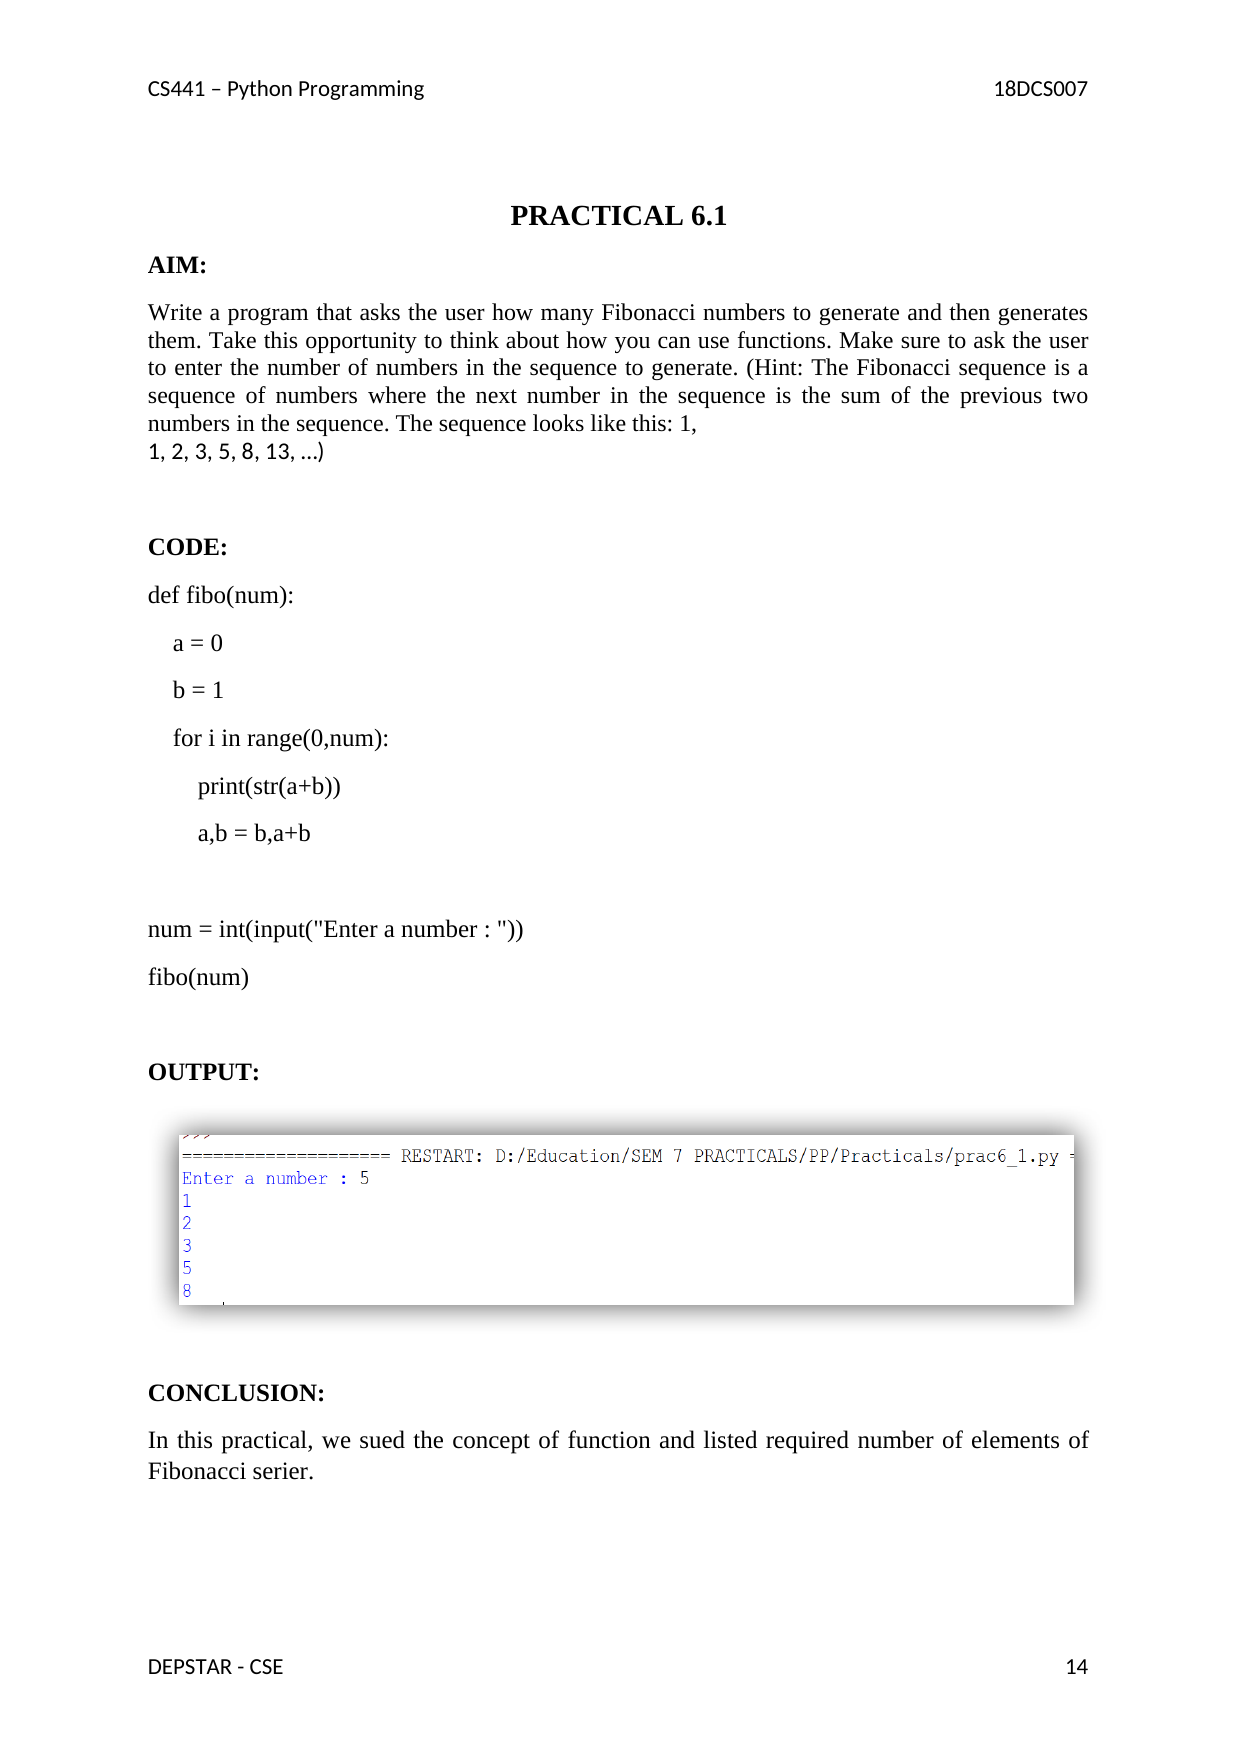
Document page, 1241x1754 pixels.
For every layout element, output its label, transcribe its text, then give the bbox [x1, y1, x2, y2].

text OUTPUT: [148, 1057, 1090, 1086]
text num = int(input("Enter a number : ")) [148, 914, 1090, 943]
text CONCLUSION: [148, 1378, 1090, 1406]
text PRACTICAL 6.1 [148, 198, 1090, 231]
text for i in range(0,num): [148, 723, 1090, 752]
text fibo(num) [148, 962, 1090, 990]
text def fibo(num): [148, 580, 1090, 609]
text 1, 2, 3, 5, 8, 13, …) [148, 436, 1090, 466]
text Write a program that asks the user how many Fibonacci numbers to generate and then generates them. Take this opportunity to think about how you can use functions. Make sure to ask the user to enter the number of numbers in the sequence to generate. (Hint: The Fibonacci sequence is a sequence of numbers where the next number in the sequence is the sum of the previous two numbers in the sequence. The sequence looks like this: 1, [148, 298, 1090, 436]
text CODE: [148, 532, 1090, 561]
text b = 1 [148, 675, 1090, 704]
text a,b = b,a+b [148, 818, 1090, 847]
text print(str(a+b)) [148, 771, 1090, 799]
picture [178, 1135, 1074, 1305]
text AIM: [148, 251, 1090, 279]
text a = 0 [148, 628, 1090, 656]
text In this practical, we sued the concept of function and listed required number of elements of Fibonacci serier. [148, 1425, 1090, 1485]
